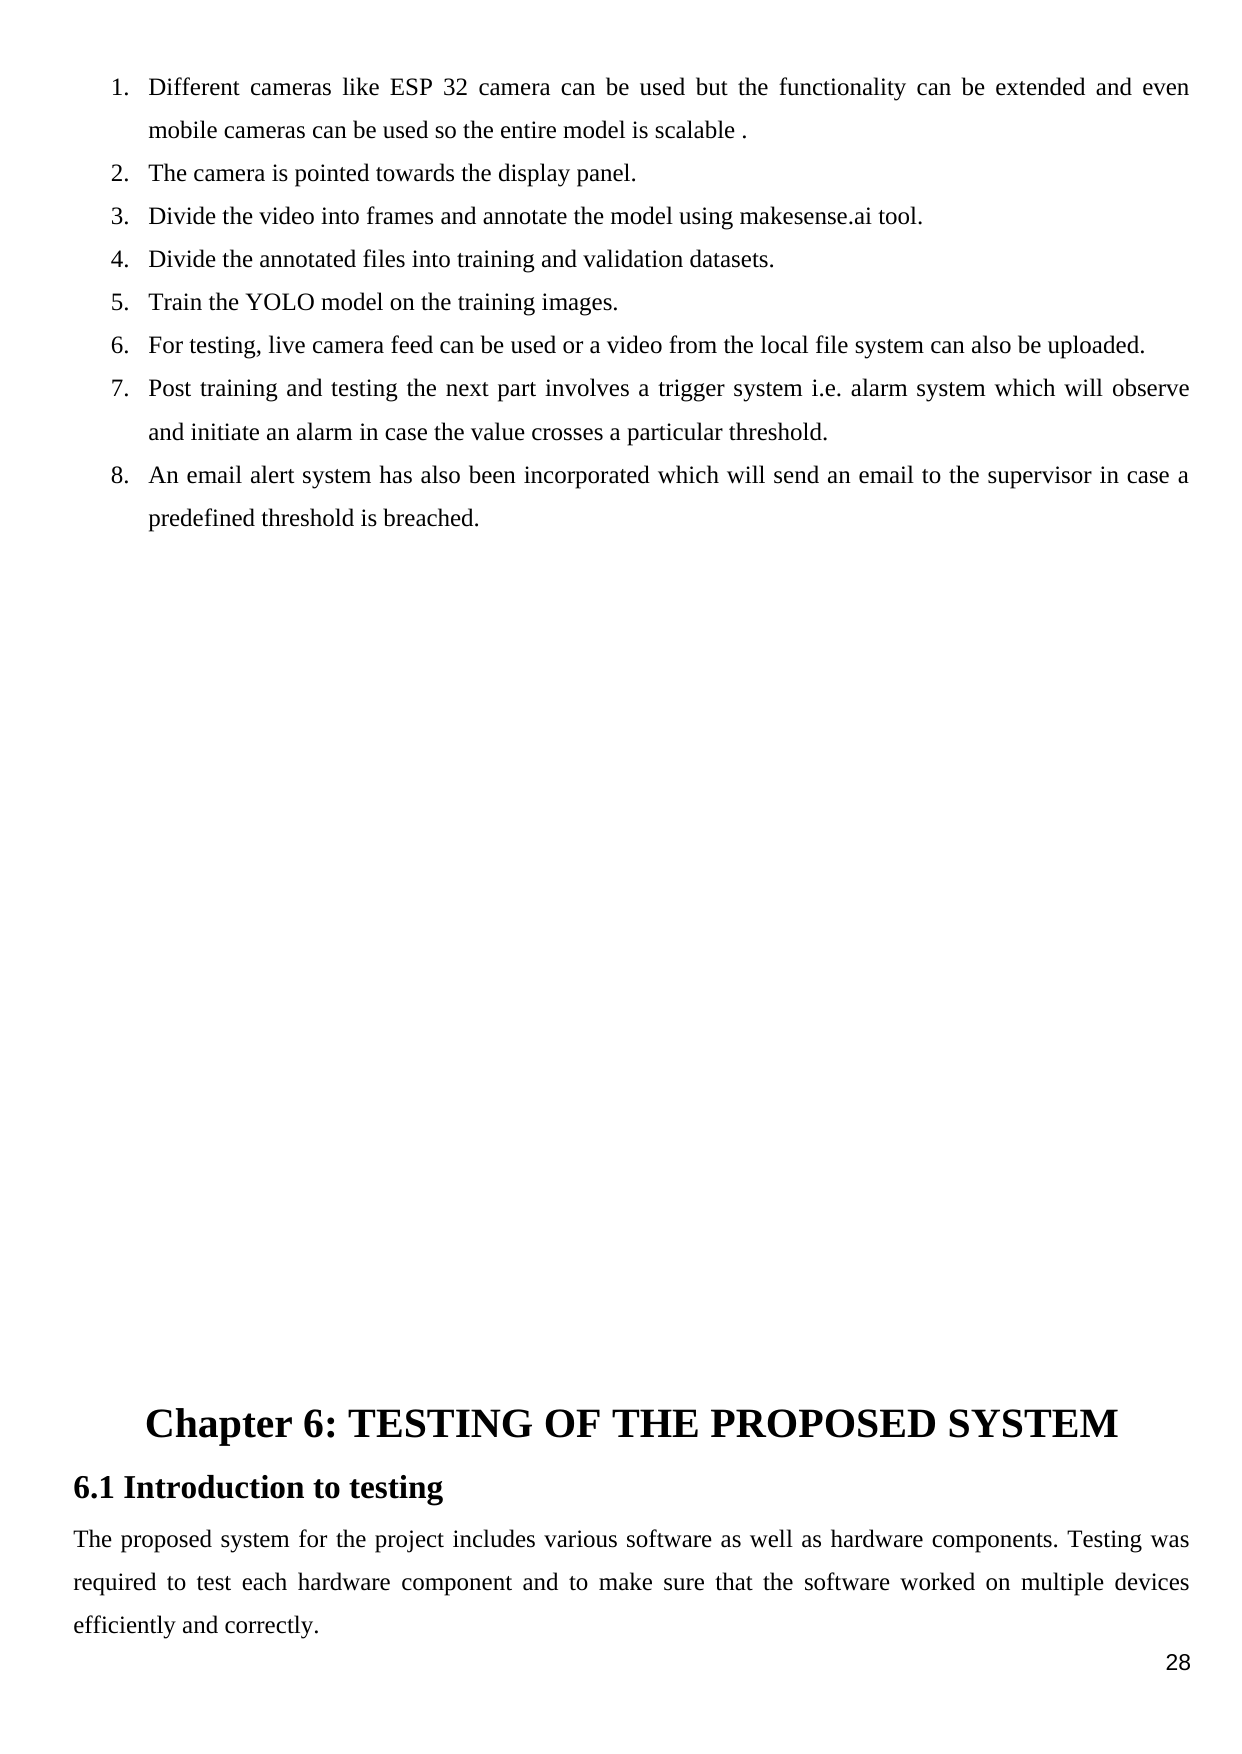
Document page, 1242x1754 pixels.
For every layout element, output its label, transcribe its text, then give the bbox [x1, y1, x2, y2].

text Chapter 6: TESTING OF THE PROPOSED SYSTEM [73, 1398, 1191, 1446]
list For testing, live camera feed can be used or a video from the local file system can also be uploaded. [111, 330, 1191, 359]
list The camera is pointed towards the display panel. [111, 158, 1191, 187]
list Train the YOLO model on the training images. [111, 287, 1191, 316]
list Different cameras like ESP 32 camera can be used but the functionality can be extended and even mobile cameras can be used so the entire model is scalable . [111, 72, 1191, 143]
list Divide the video into frames and annotate the model using makesense.ai tool. [111, 201, 1191, 230]
list Divide the annotated files into training and validation datasets. [111, 244, 1191, 273]
text The proposed system for the project includes various software as well as hardware components. Testing was required to test each hardware component and to make sure that the software worked on multiple devices efficiently and correctly. [73, 1524, 1191, 1639]
list Post training and testing the next part involves a trigger system i.e. alarm system which will observe and initiate an alarm in case the value crosses a particular threshold. [111, 373, 1191, 445]
list An email alert system has also been incorporated which will send an email to the supervisor in case a predefined threshold is breached. [111, 460, 1191, 532]
text 6.1 Introduction to testing [73, 1467, 1191, 1505]
